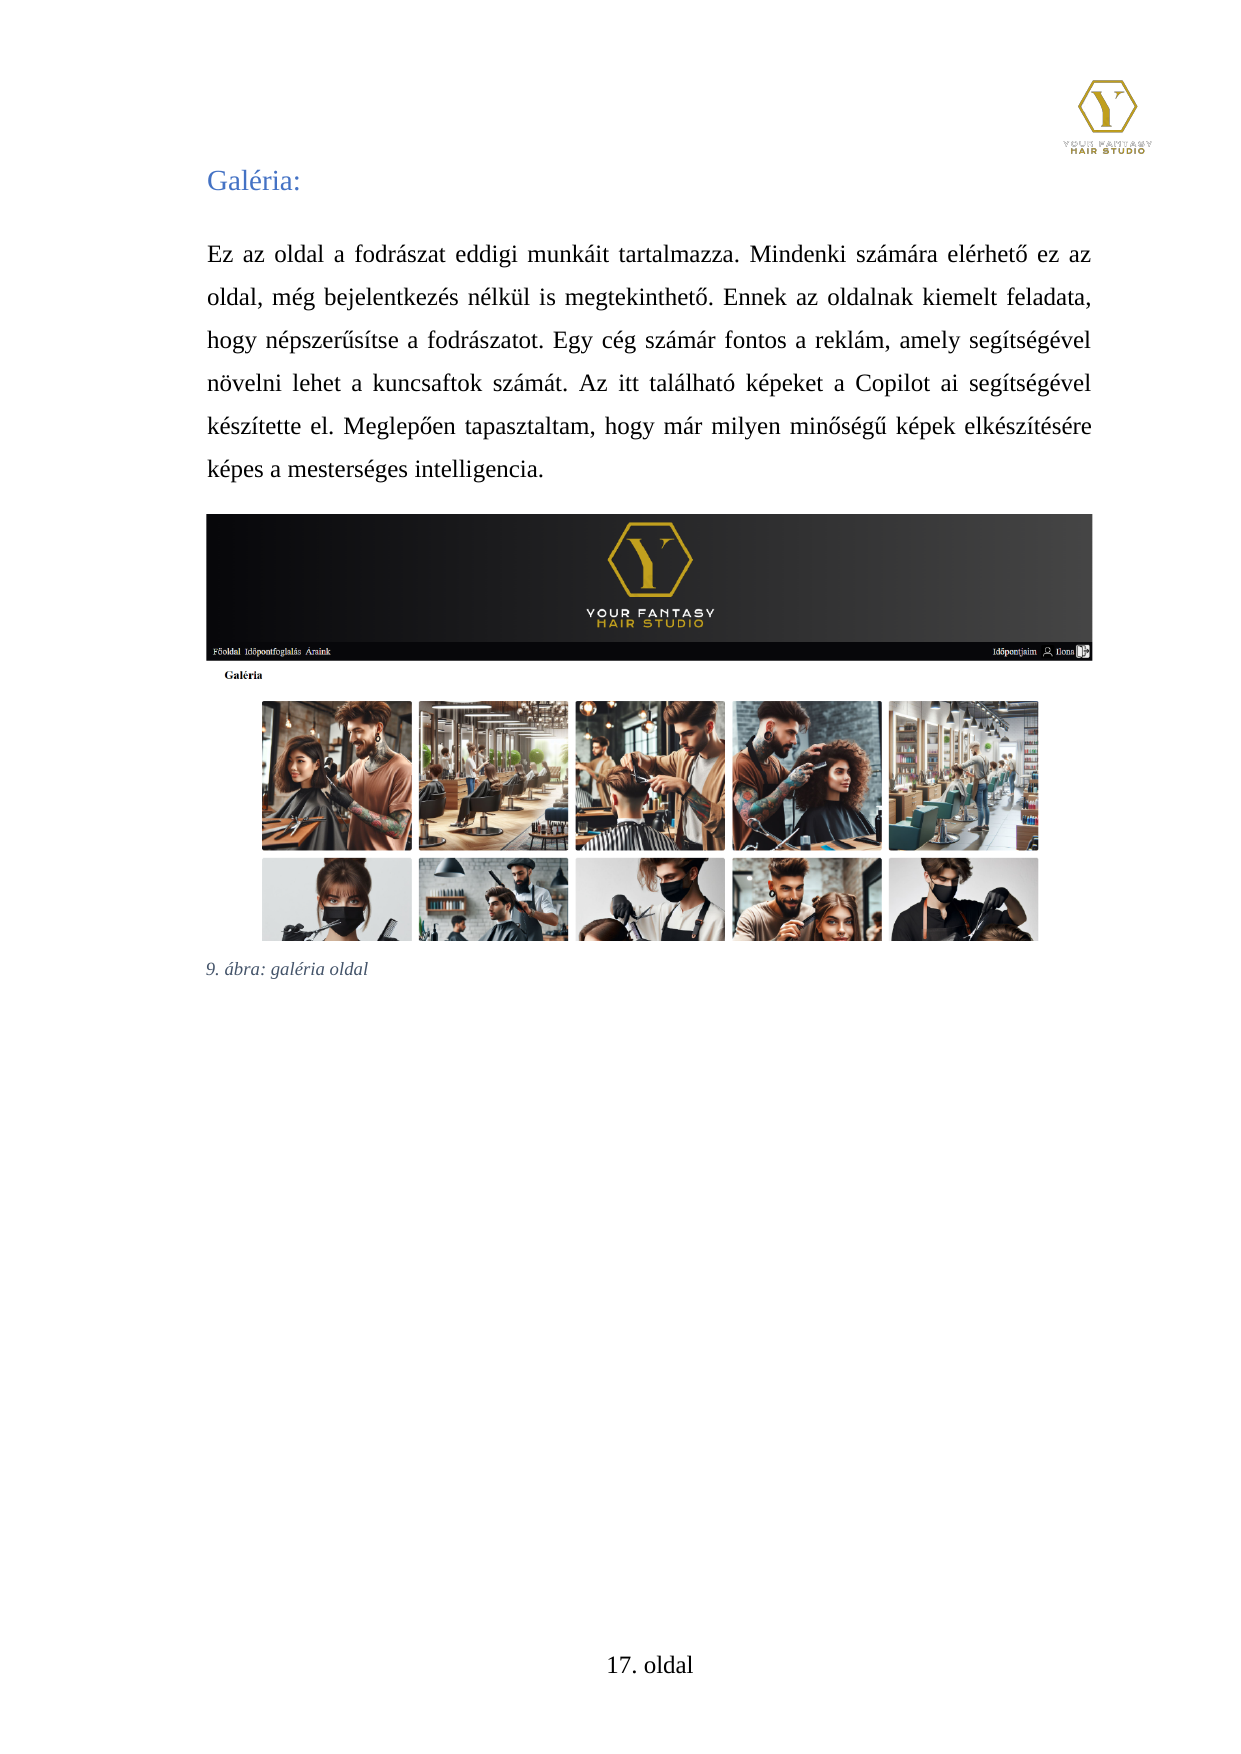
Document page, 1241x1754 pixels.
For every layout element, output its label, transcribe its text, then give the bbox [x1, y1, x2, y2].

text Galéria: [207, 163, 1092, 197]
text Ez az oldal a fodrászat eddigi munkáit tartalmazza. Mindenki számára elérhető ez az oldal, még bejelentkezés nélkül is megtekinthető. Ennek az oldalnak kiemelt feladata, hogy népszerűsítse a fodrászatot. Egy cég számár fontos a reklám, amely segítségével növelni lehet a kuncsaftok számát. Az itt található képeket a Copilot ai segítségével készítette el. Meglepően tapasztaltam, hogy már milyen minőségű képek elkészítésére képes a mesterséges intelligencia. [207, 239, 1092, 483]
picture [1063, 75, 1152, 164]
picture [206, 514, 1093, 941]
